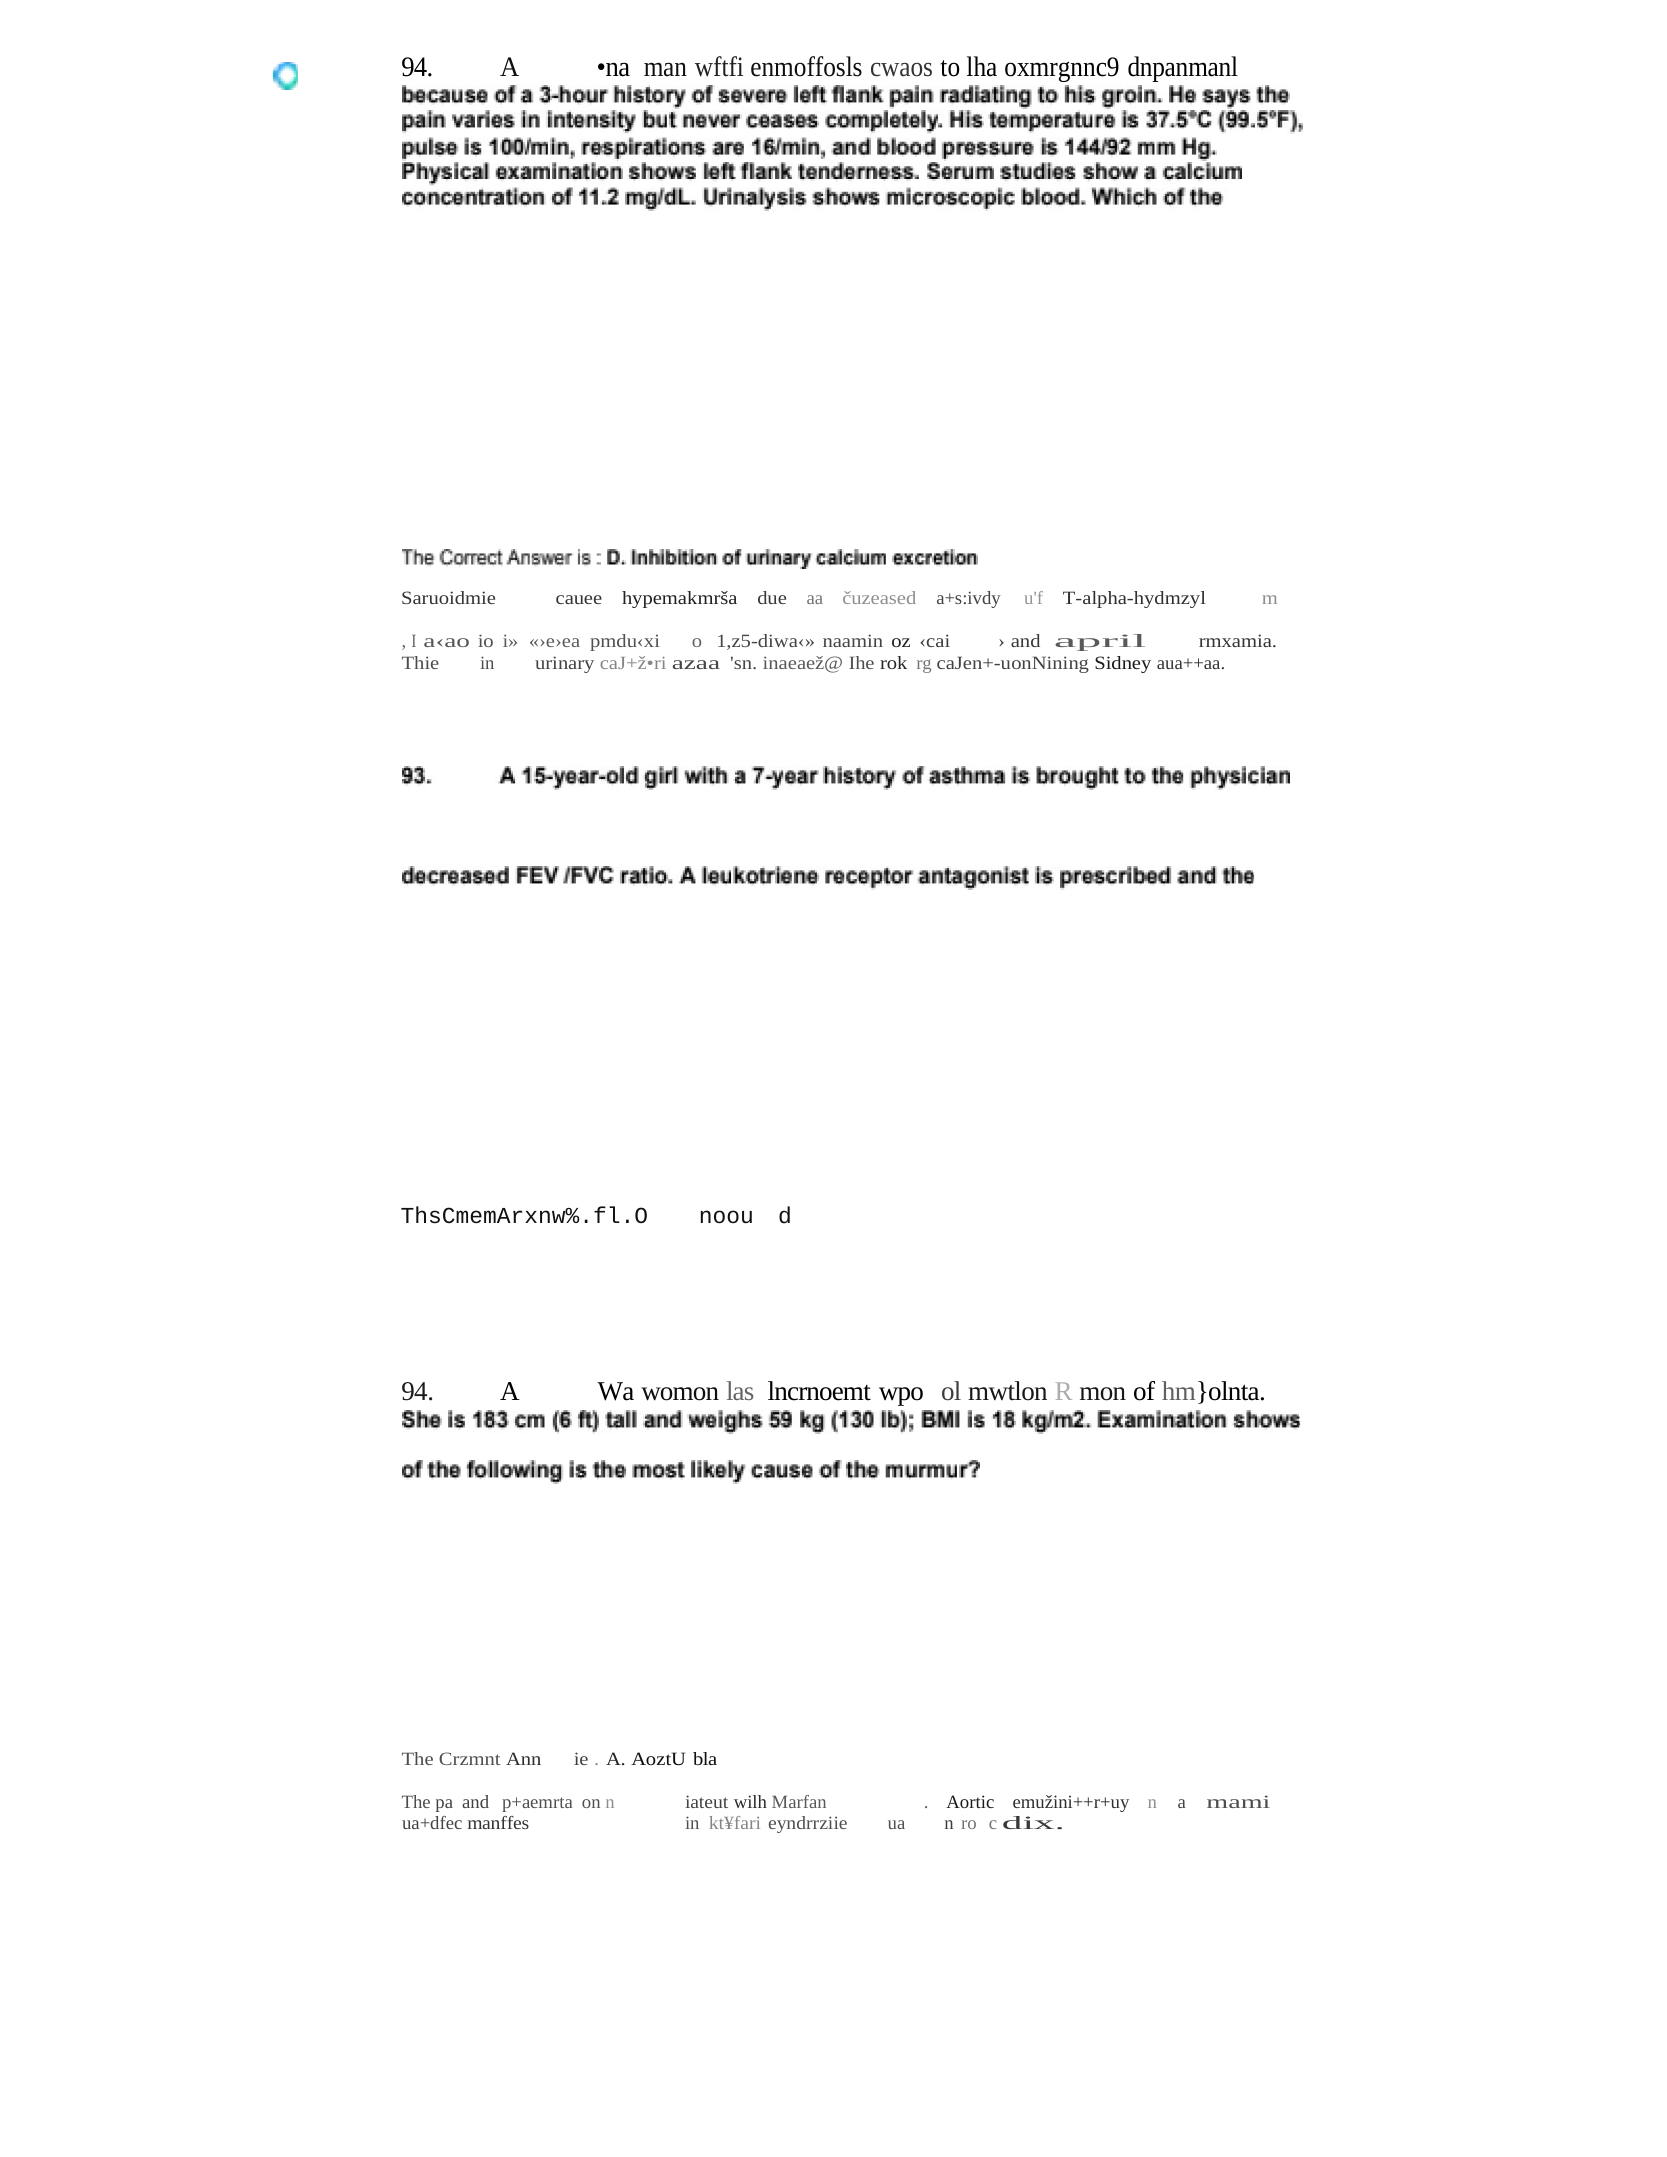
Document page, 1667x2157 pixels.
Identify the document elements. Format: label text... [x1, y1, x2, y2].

picture [402, 766, 1290, 790]
text Saruoidmie cauee hypemakmrša due aa čuzeased a+s:ivdy u'f T-alpha-hydmzyl m , I a‹ao io i» «›e›ea pmdu‹xi o 1,z5-diwa‹» naamin oz ‹cai › and april rmxamia. Thie in urinary caJ+ž•ri azaa 'sn. inaeaež@ Ihe rok rg caJen+-uonNining Sidney aua++aa. [401, 566, 1278, 673]
picture [402, 110, 1303, 161]
subtitle 94. A •na man wftfi enmoffosls cwaos to lha oxmrgnnc9 dnpanmanl [401, 50, 1549, 82]
text The pa and p+aemrta on n iateut wilh Marfan . Aortic emužini++r+uy n a mami ua+dfec manffes in kt¥fari eyndrrziie ua n ro c dix. [401, 1792, 1270, 1833]
text The Crzmnt Ann ie . A. AoztU bla [401, 1748, 1549, 1769]
picture [402, 162, 1242, 211]
picture [402, 866, 1255, 890]
picture [402, 1410, 1301, 1434]
picture [402, 549, 978, 566]
subtitle 94. A Wa womon las lncrnoemt wpo ol mwtlon R mon of hm}olnta. [401, 1375, 1549, 1407]
picture [272, 62, 298, 90]
text ThsCmemArxnw%.fl.O noou d [400, 1205, 1549, 1231]
picture [402, 85, 1290, 109]
picture [402, 1460, 980, 1484]
